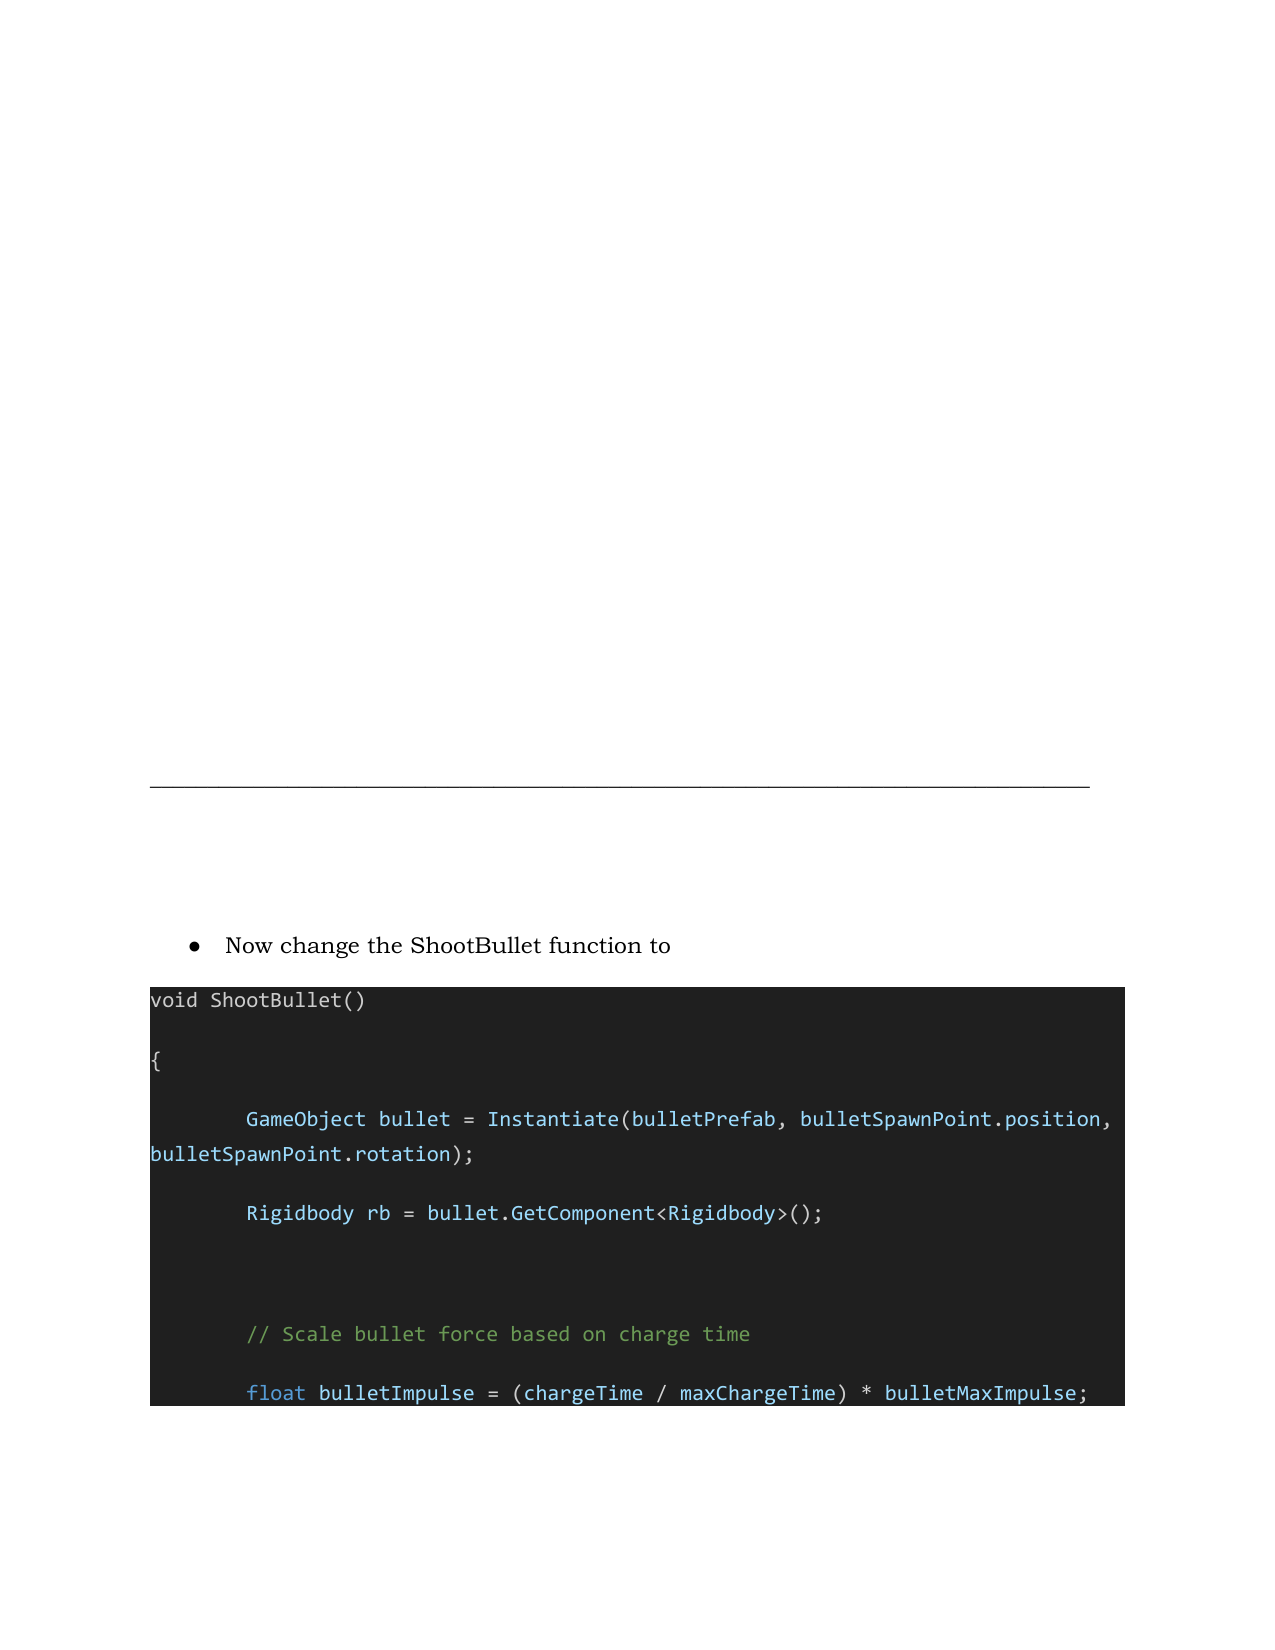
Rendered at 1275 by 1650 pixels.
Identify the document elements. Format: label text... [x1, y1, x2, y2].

text GameObject bullet = Instantiate(bulletPrefab, bulletSpawnPoint.position, bulletSpawnPoint.rotation); [150, 1107, 1125, 1167]
text float bulletImpulse = (chargeTime / maxChargeTime) * bulletMaxImpulse; [150, 1381, 1125, 1406]
text Rigidbody rb = bullet.GetComponent<Rigidbody>(); [150, 1201, 1125, 1226]
text __________________________________________________________________________________ [150, 764, 1125, 791]
list Now change the ShootBullet function to [187, 932, 1125, 958]
text // Scale bullet force based on charge time [150, 1321, 1125, 1347]
text { [150, 1047, 1125, 1073]
text void ShootBullet() [150, 987, 1125, 1013]
